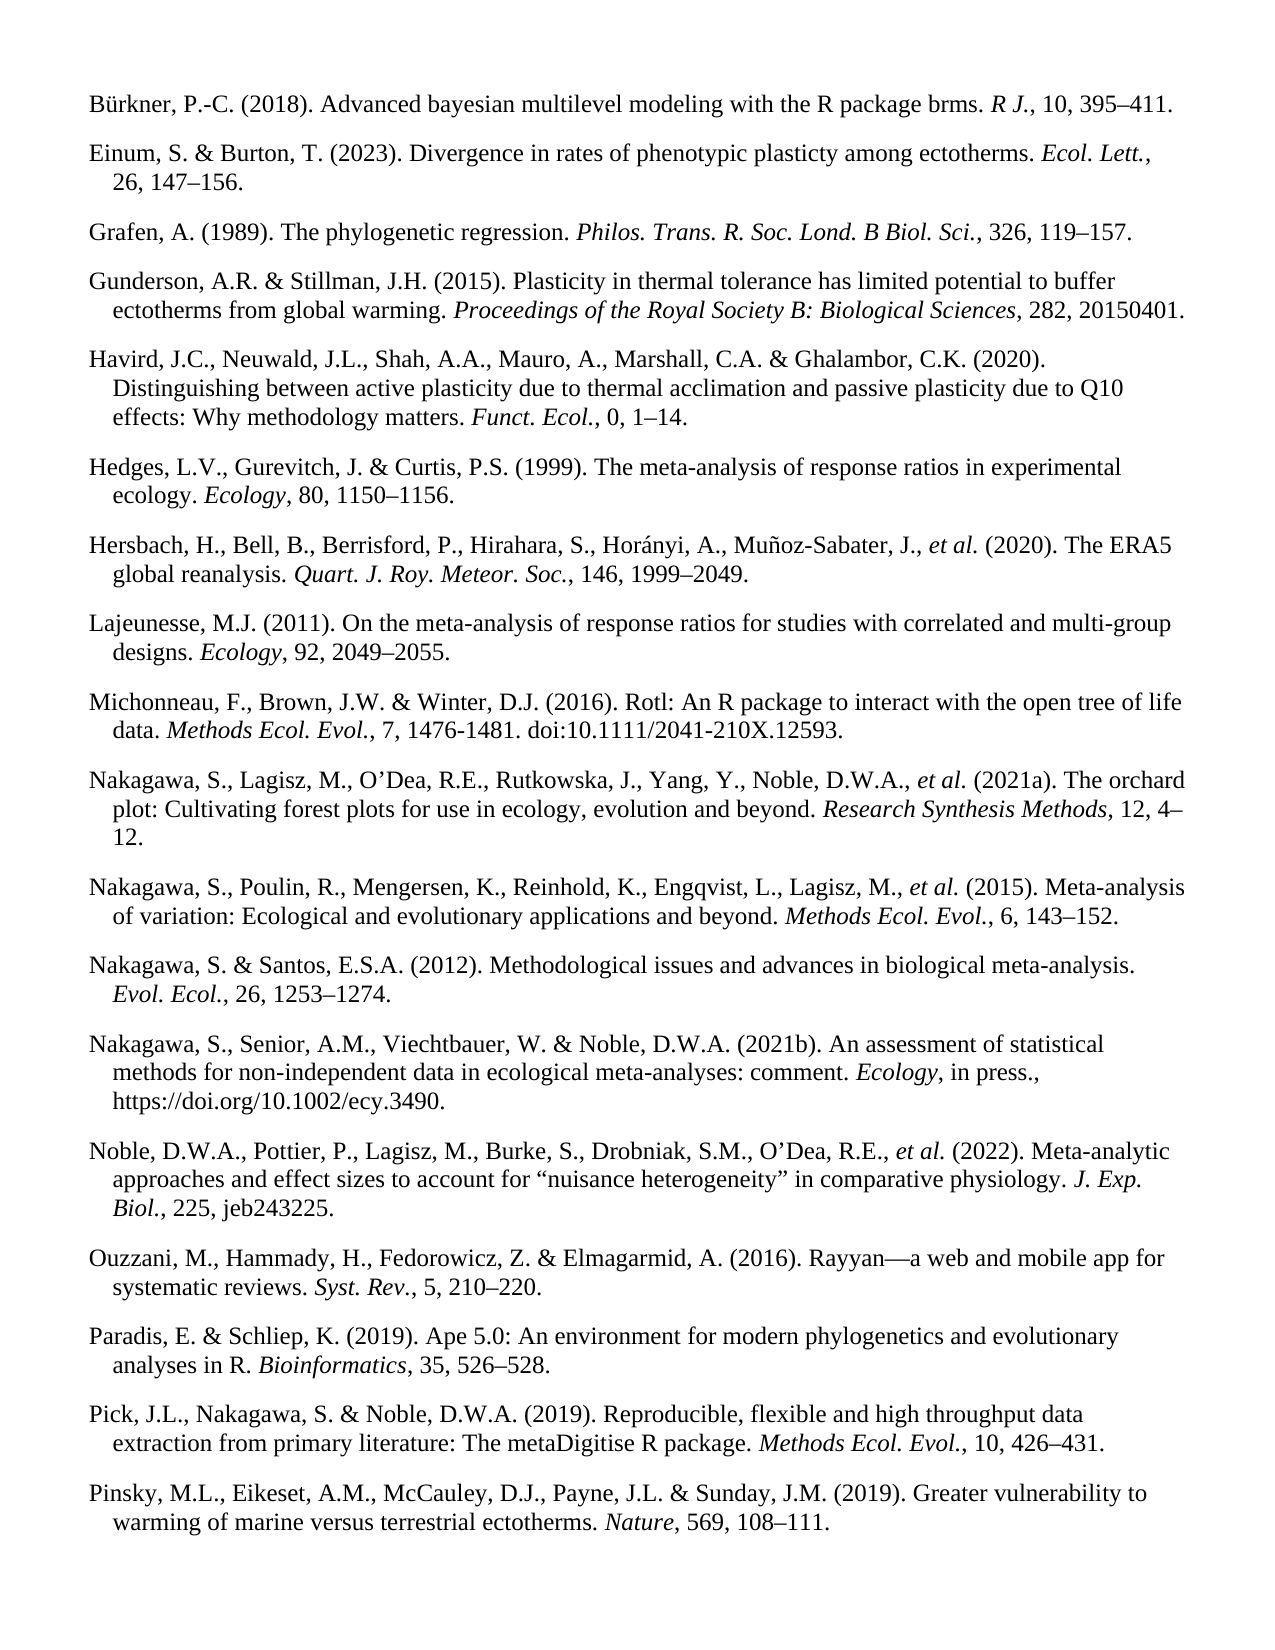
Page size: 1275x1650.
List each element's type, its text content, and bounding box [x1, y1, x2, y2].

text Hedges, L.V., Gurevitch, J. & Curtis, P.S. (1999). The meta-analysis of response ratios in experimental ecology. Ecology, 80, 1150–1156. [89, 452, 1186, 509]
text Grafen, A. (1989). The phylogenetic regression. Philos. Trans. R. Soc. Lond. B Biol. Sci., 326, 119–157. [89, 217, 1186, 245]
text Lajeunesse, M.J. (2011). On the meta-analysis of response ratios for studies with correlated and multi-group designs. Ecology, 92, 2049–2055. [89, 608, 1186, 666]
text Nakagawa, S., Lagisz, M., O’Dea, R.E., Rutkowska, J., Yang, Y., Noble, D.W.A., et al. (2021a). The orchard plot: Cultivating forest plots for use in ecology, evolution and beyond. Research Synthesis Methods, 12, 4–12. [89, 765, 1186, 851]
text Ouzzani, M., Hammady, H., Fedorowicz, Z. & Elmagarmid, A. (2016). Rayyan—a web and mobile app for systematic reviews. Syst. Rev., 5, 210–220. [89, 1243, 1186, 1300]
text Nakagawa, S., Senior, A.M., Viechtbauer, W. & Noble, D.W.A. (2021b). An assessment of statistical methods for non-independent data in ecological meta-analyses: comment. Ecology, in press., https://doi.org/10.1002/ecy.3490. [89, 1029, 1186, 1115]
text Pick, J.L., Nakagawa, S. & Noble, D.W.A. (2019). Reproducible, flexible and high throughput data extraction from primary literature: The metaDigitise R package. Methods Ecol. Evol., 10, 426–431. [89, 1399, 1186, 1457]
text Hersbach, H., Bell, B., Berrisford, P., Hirahara, S., Horányi, A., Muñoz-Sabater, J., et al. (2020). The ERA5 global reanalysis. Quart. J. Roy. Meteor. Soc., 146, 1999–2049. [89, 530, 1186, 587]
text Bürkner, P.-C. (2018). Advanced bayesian multilevel modeling with the R package brms. R J., 10, 395–411. [89, 89, 1186, 117]
text Michonneau, F., Brown, J.W. & Winter, D.J. (2016). Rotl: An R package to interact with the open tree of life data. Methods Ecol. Evol., 7, 1476-1481. doi:10.1111/2041-210X.12593. [89, 687, 1186, 744]
text Einum, S. & Burton, T. (2023). Divergence in rates of phenotypic plasticty among ectotherms. Ecol. Lett., 26, 147–156. [89, 138, 1186, 196]
text Paradis, E. & Schliep, K. (2019). Ape 5.0: An environment for modern phylogenetics and evolutionary analyses in R. Bioinformatics, 35, 526–528. [89, 1321, 1186, 1379]
text Gunderson, A.R. & Stillman, J.H. (2015). Plasticity in thermal tolerance has limited potential to buffer ectotherms from global warming. Proceedings of the Royal Society B: Biological Sciences, 282, 20150401. [89, 266, 1186, 324]
text Nakagawa, S. & Santos, E.S.A. (2012). Methodological issues and advances in biological meta-analysis. Evol. Ecol., 26, 1253–1274. [89, 950, 1186, 1008]
text Noble, D.W.A., Pottier, P., Lagisz, M., Burke, S., Drobniak, S.M., O’Dea, R.E., et al. (2022). Meta-analytic approaches and effect sizes to account for “nuisance heterogeneity” in comparative physiology. J. Exp. Biol., 225, jeb243225. [89, 1136, 1186, 1222]
text Nakagawa, S., Poulin, R., Mengersen, K., Reinhold, K., Engqvist, L., Lagisz, M., et al. (2015). Meta-analysis of variation: Ecological and evolutionary applications and beyond. Methods Ecol. Evol., 6, 143–152. [89, 872, 1186, 929]
text Pinsky, M.L., Eikeset, A.M., McCauley, D.J., Payne, J.L. & Sunday, J.M. (2019). Greater vulnerability to warming of marine versus terrestrial ectotherms. Nature, 569, 108–111. [89, 1478, 1186, 1535]
text Havird, J.C., Neuwald, J.L., Shah, A.A., Mauro, A., Marshall, C.A. & Ghalambor, C.K. (2020). Distinguishing between active plasticity due to thermal acclimation and passive plasticity due to Q10 effects: Why methodology matters. Funct. Ecol., 0, 1–14. [89, 344, 1186, 431]
